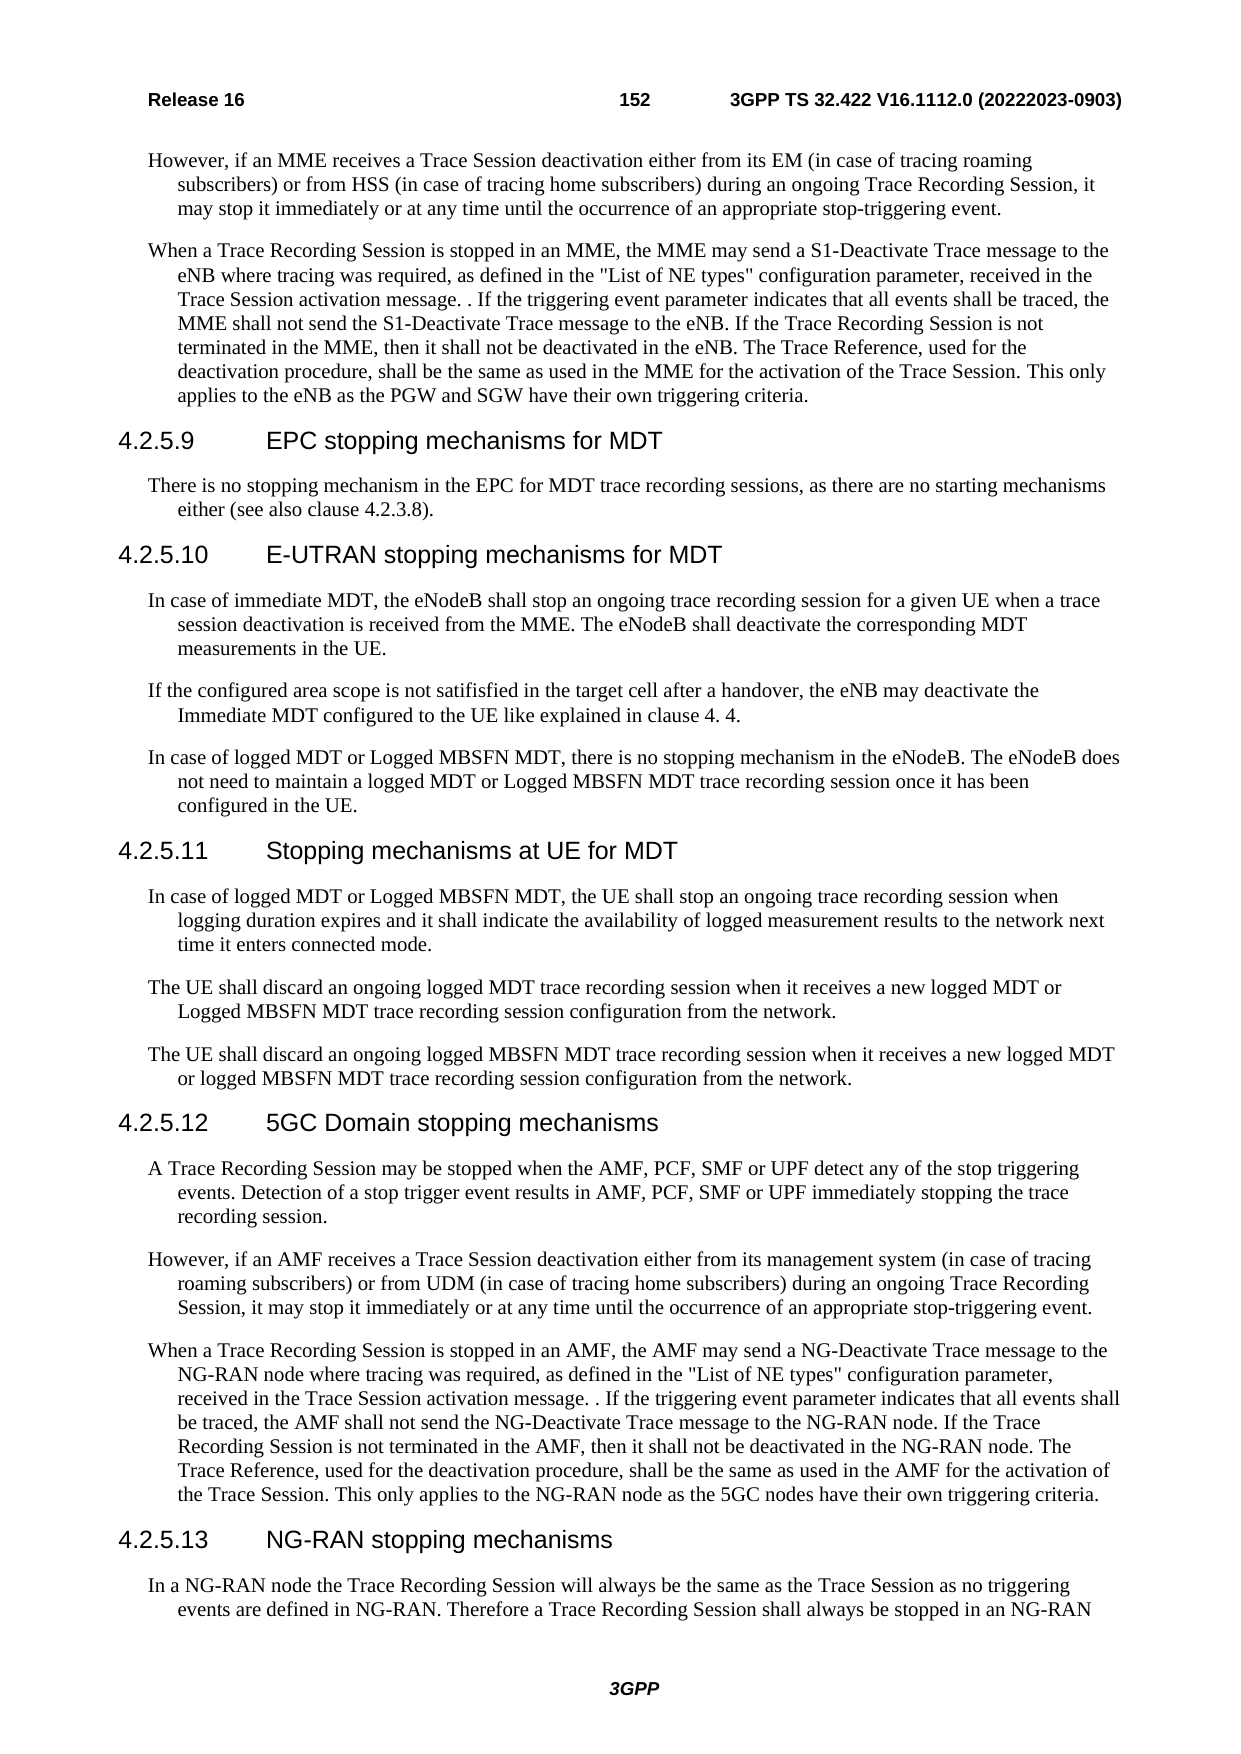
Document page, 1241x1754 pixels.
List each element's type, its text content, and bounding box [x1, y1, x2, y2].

text The UE shall discard an ongoing logged MDT trace recording session when it receives a new logged MDT or Logged MBSFN MDT trace recording session configuration from the network. [148, 975, 1122, 1023]
text However, if an MME receives a Trace Session deactivation either from its EM (in case of tracing roaming subscribers) or from HSS (in case of tracing home subscribers) during an ongoing Trace Recording Session, it may stop it immediately or at any time until the occurrence of an appropriate stop-triggering event. [148, 147, 1122, 220]
text In case of logged MDT or Logged MBSFN MDT, there is no stopping mechanism in the eNodeB. The eNodeB does not need to maintain a logged MDT or Logged MBSFN MDT trace recording session once it has been configured in the UE. [148, 745, 1122, 817]
text A Trace Recording Session may be stopped when the AMF, PCF, SMF or UPF detect any of the stop triggering events. Detection of a stop trigger event results in AMF, PCF, SMF or UPF immediately stopping the trace recording session. [148, 1156, 1122, 1228]
text If the configured area scope is not satifisfied in the target cell after a handover, the eNB may deactivate the Immediate MDT configured to the UE like explained in clause 4. 4. [148, 678, 1122, 727]
text When a Trace Recording Session is stopped in an MME, the MME may send a S1-Deactivate Trace message to the eNB where tracing was required, as defined in the "List of NE types" configuration parameter, received in the Trace Session activation message. . If the triggering event parameter indicates that all events shall be traced, the MME shall not send the S1-Deactivate Trace message to the eNB. If the Trace Recording Session is not terminated in the MME, then it shall not be deactivated in the eNB. The Trace Reference, used for the deactivation procedure, shall be the same as used in the MME for the activation of the Trace Session. This only applies to the eNB as the PGW and SGW have their own triggering criteria. [148, 238, 1122, 407]
subtitle 4.2.5.9 EPC stopping mechanisms for MDT [118, 426, 1122, 454]
text The UE shall discard an ongoing logged MBSFN MDT trace recording session when it receives a new logged MDT or logged MBSFN MDT trace recording session configuration from the network. [148, 1042, 1122, 1090]
text There is no stopping mechanism in the EPC for MDT trace recording sessions, as there are no starting mechanisms either (see also clause 4.2.3.8). [148, 473, 1122, 521]
subtitle 4.2.5.11 Stopping mechanisms at UE for MDT [118, 836, 1122, 865]
text In case of logged MDT or Logged MBSFN MDT, the UE shall stop an ongoing trace recording session when logging duration expires and it shall indicate the availability of logged measurement results to the network next time it enters connected mode. [148, 884, 1122, 956]
subtitle 4.2.5.12 5GC Domain stopping mechanisms [118, 1108, 1122, 1137]
text When a Trace Recording Session is stopped in an AMF, the AMF may send a NG-Deactivate Trace message to the NG-RAN node where tracing was required, as defined in the "List of NE types" configuration parameter, received in the Trace Session activation message. . If the triggering event parameter indicates that all events shall be traced, the AMF shall not send the NG-Deactivate Trace message to the NG-RAN node. If the Trace Recording Session is not terminated in the AMF, then it shall not be deactivated in the NG-RAN node. The Trace Reference, used for the deactivation procedure, shall be the same as used in the AMF for the activation of the Trace Session. This only applies to the NG-RAN node as the 5GC nodes have their own triggering criteria. [148, 1338, 1122, 1506]
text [148, 1572, 1122, 1621]
subtitle 4.2.5.13 NG-RAN stopping mechanisms [118, 1525, 1122, 1554]
text However, if an AMF receives a Trace Session deactivation either from its management system (in case of tracing roaming subscribers) or from UDM (in case of tracing home subscribers) during an ongoing Trace Recording Session, it may stop it immediately or at any time until the occurrence of an appropriate stop-triggering event. [148, 1247, 1122, 1319]
subtitle 4.2.5.10 E-UTRAN stopping mechanisms for MDT [118, 540, 1122, 569]
text In case of immediate MDT, the eNodeB shall stop an ongoing trace recording session for a given UE when a trace session deactivation is received from the MME. The eNodeB shall deactivate the corresponding MDT measurements in the UE. [148, 587, 1122, 660]
